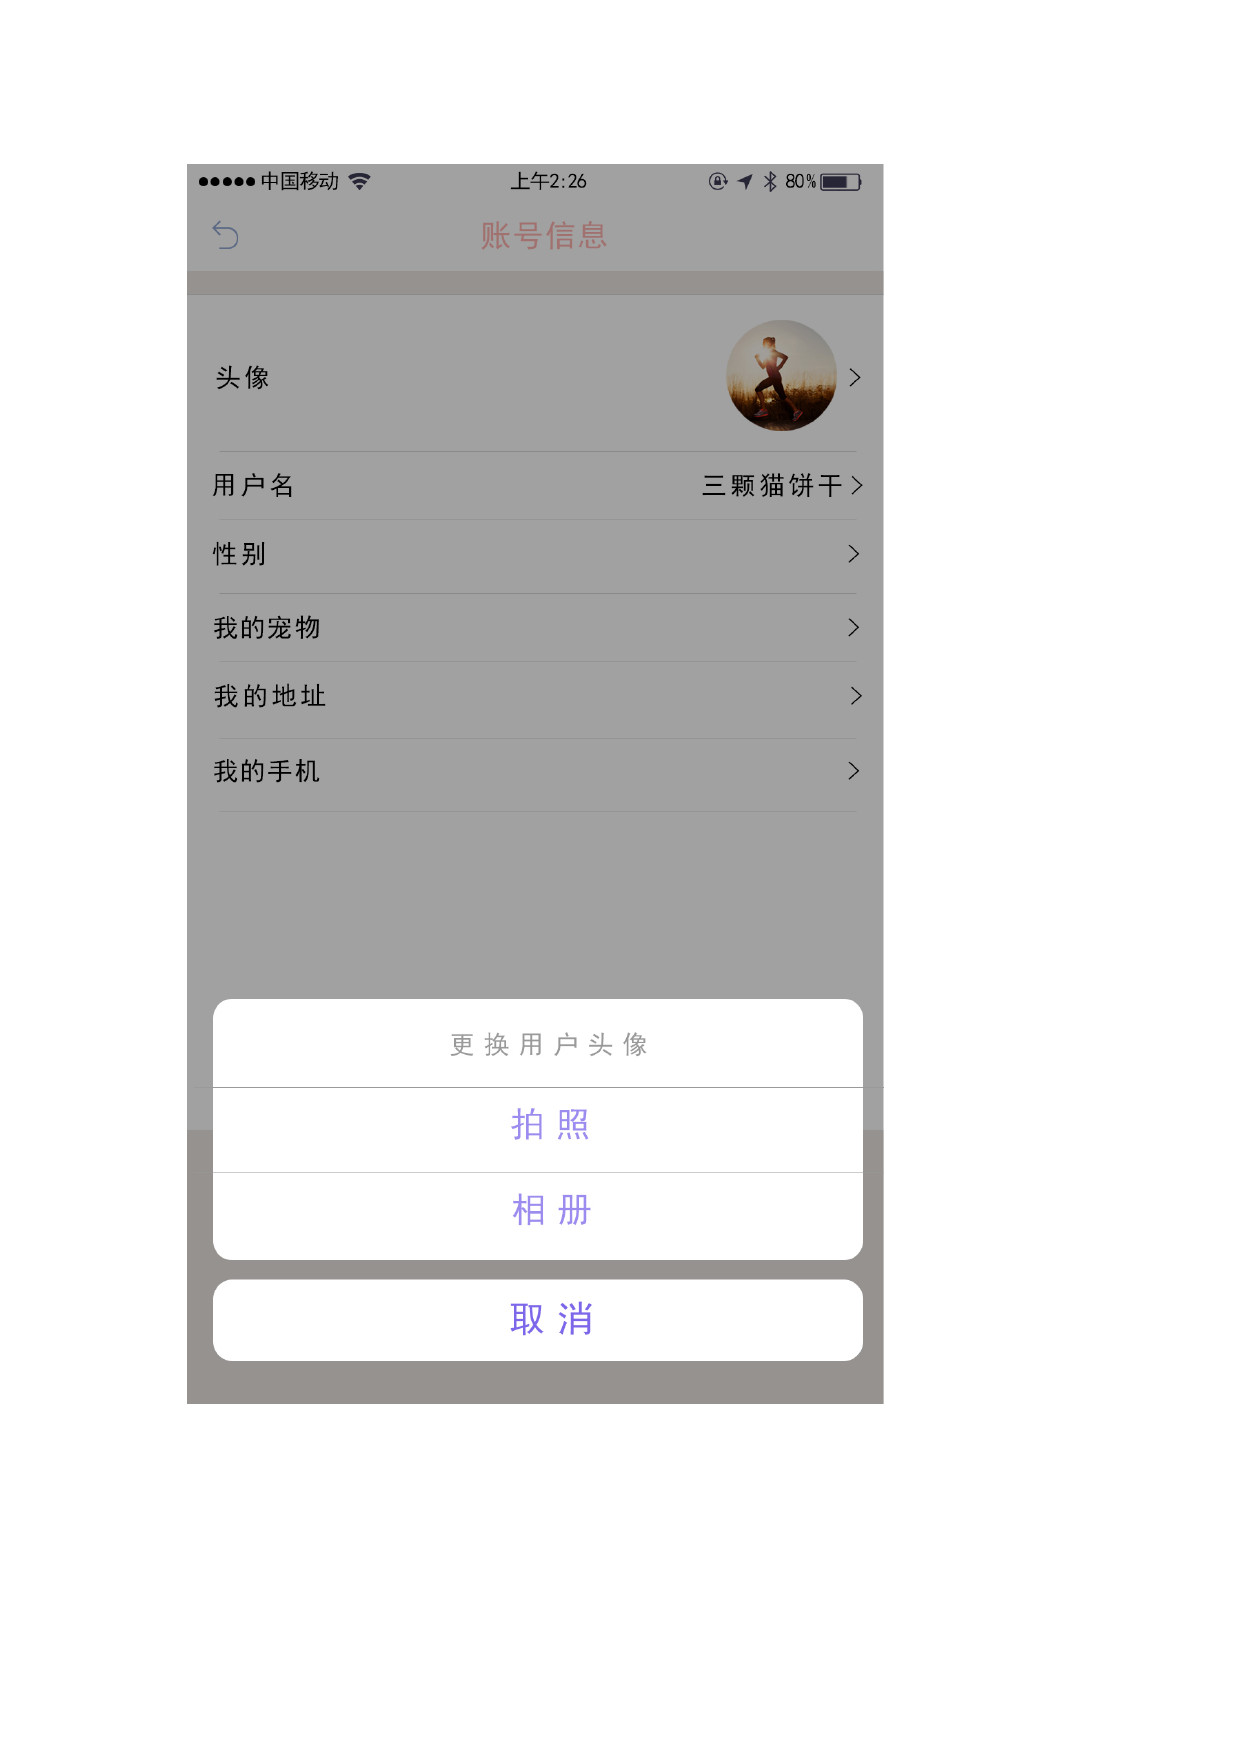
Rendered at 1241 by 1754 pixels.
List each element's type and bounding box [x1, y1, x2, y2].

picture [187, 164, 884, 1404]
